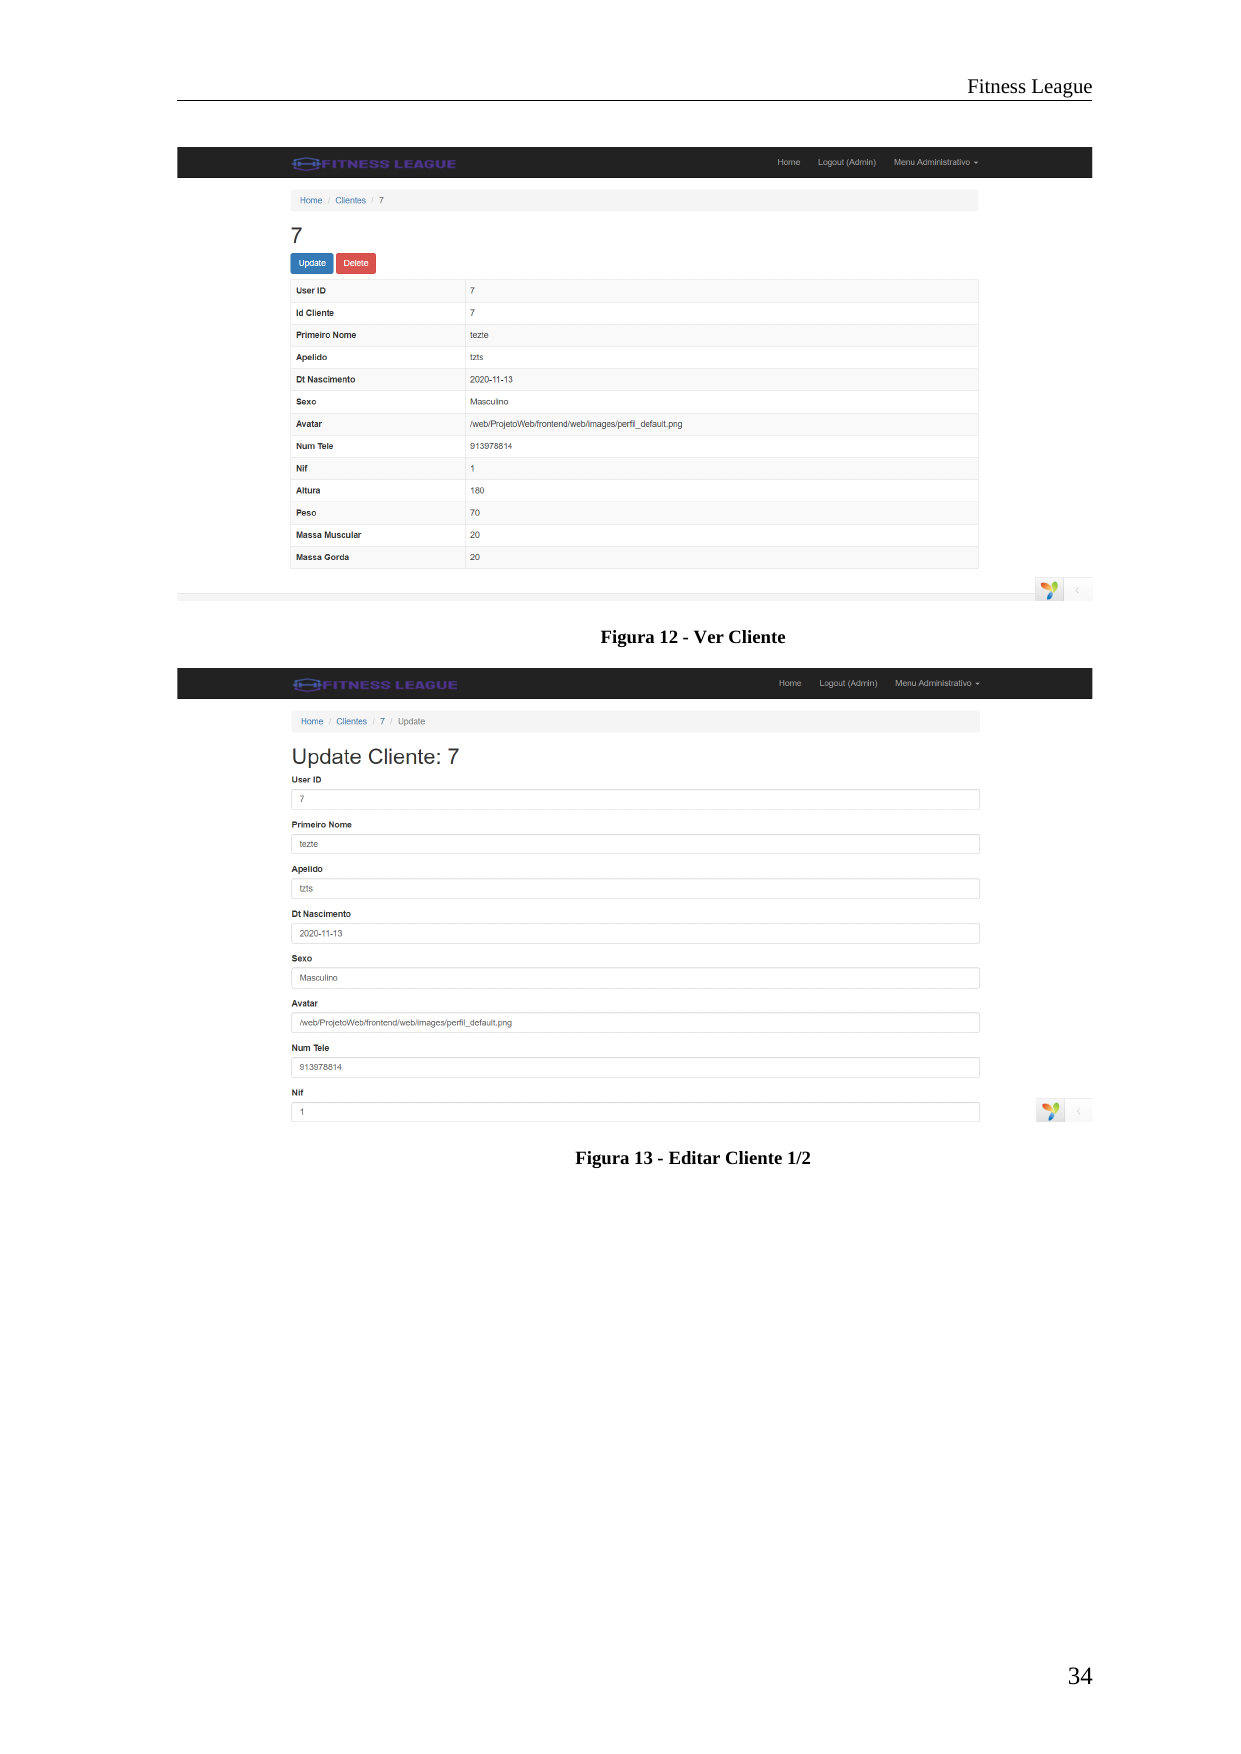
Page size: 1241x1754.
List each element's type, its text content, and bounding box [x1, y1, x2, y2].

picture [177, 147, 1093, 601]
picture [177, 668, 1093, 1122]
text Figura 13 - Editar Cliente 1/2 [293, 1147, 1092, 1169]
text Figura 12 - Ver Cliente [293, 626, 1092, 648]
